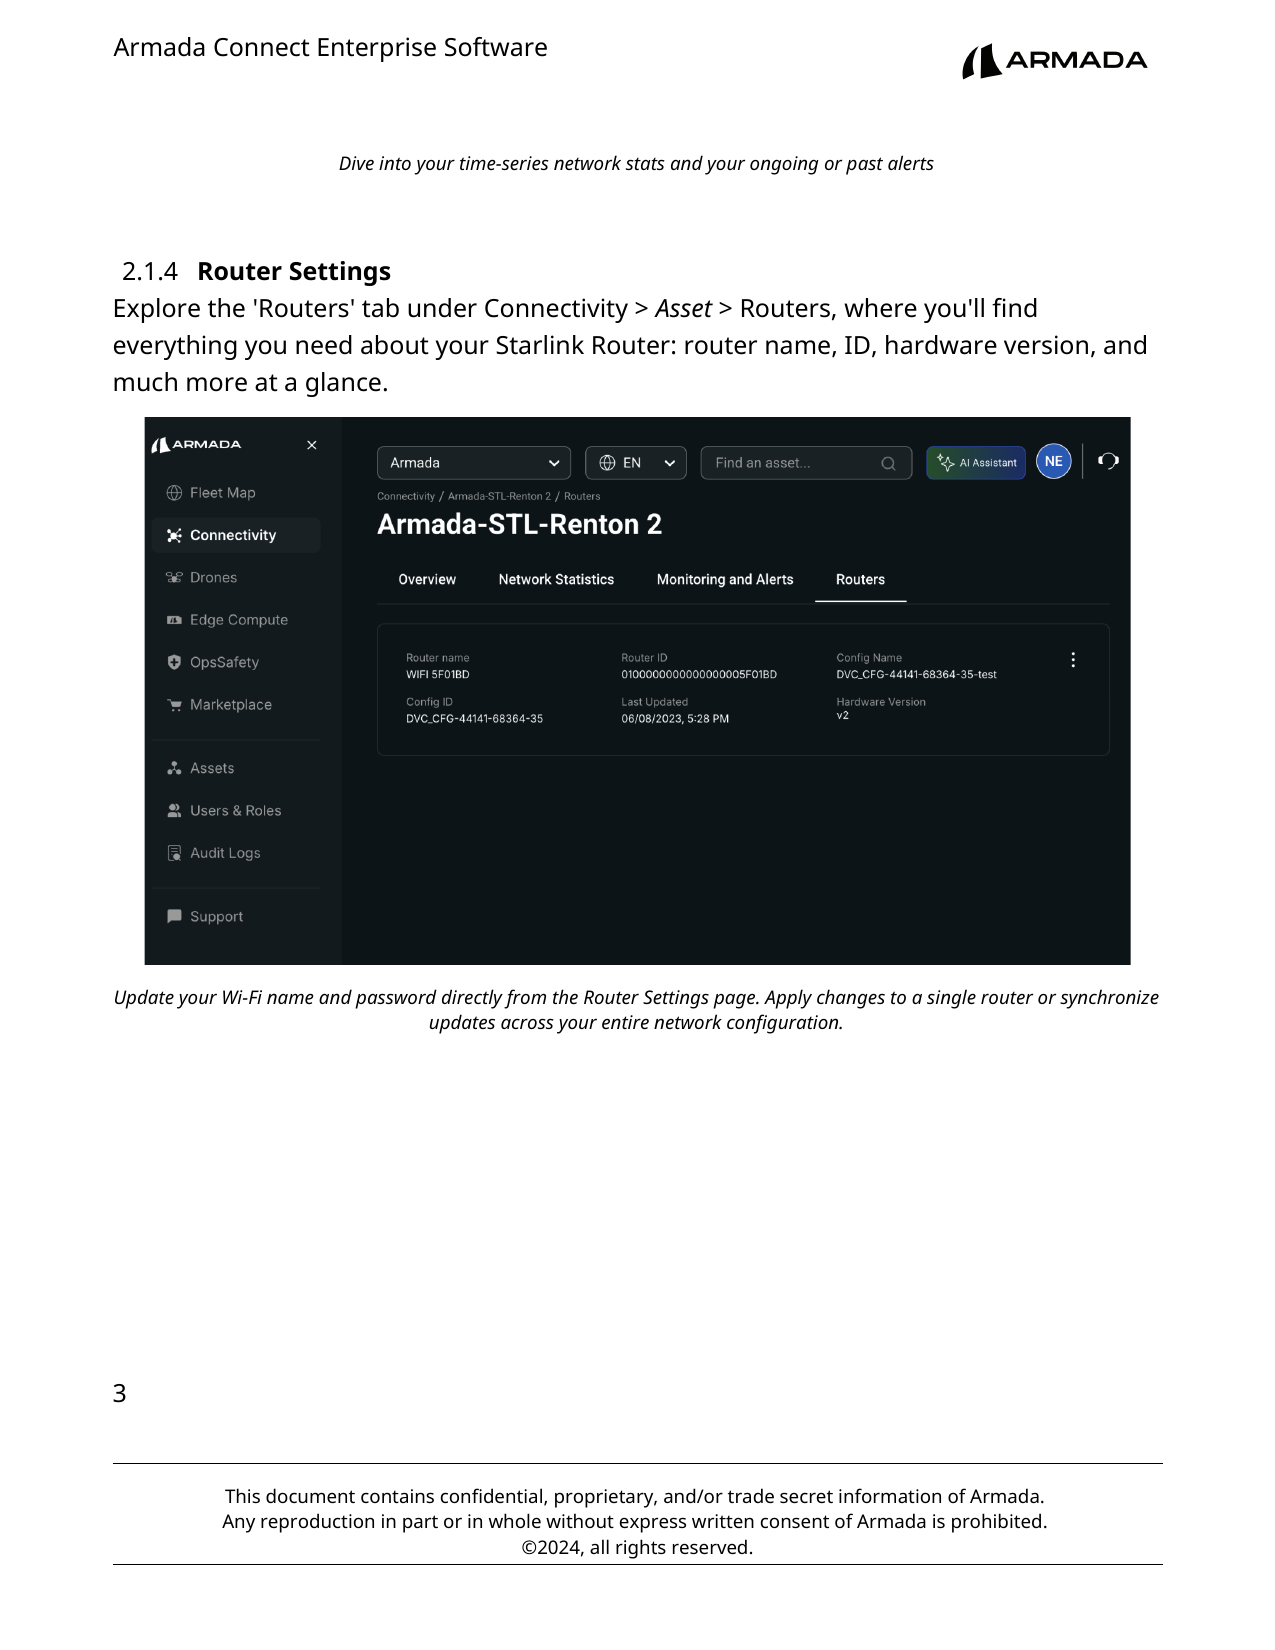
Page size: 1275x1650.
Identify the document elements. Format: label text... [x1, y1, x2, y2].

text Update your Wi-Fi name and password directly from the Router Settings page. Apply changes to a single router or synchronize updates across your entire network configuration. [112, 984, 1162, 1035]
subtitle Router Settings [122, 254, 1162, 288]
text Explore the 'Routers' tab under Connectivity > Asset > Routers, where you'll find everything you need about your Starlink Router: router name, ID, hardware version, and much more at a glance. [112, 291, 1162, 398]
text Dive into your time-series network stats and your ongoing or past alerts [112, 150, 1162, 176]
picture [144, 417, 1131, 965]
